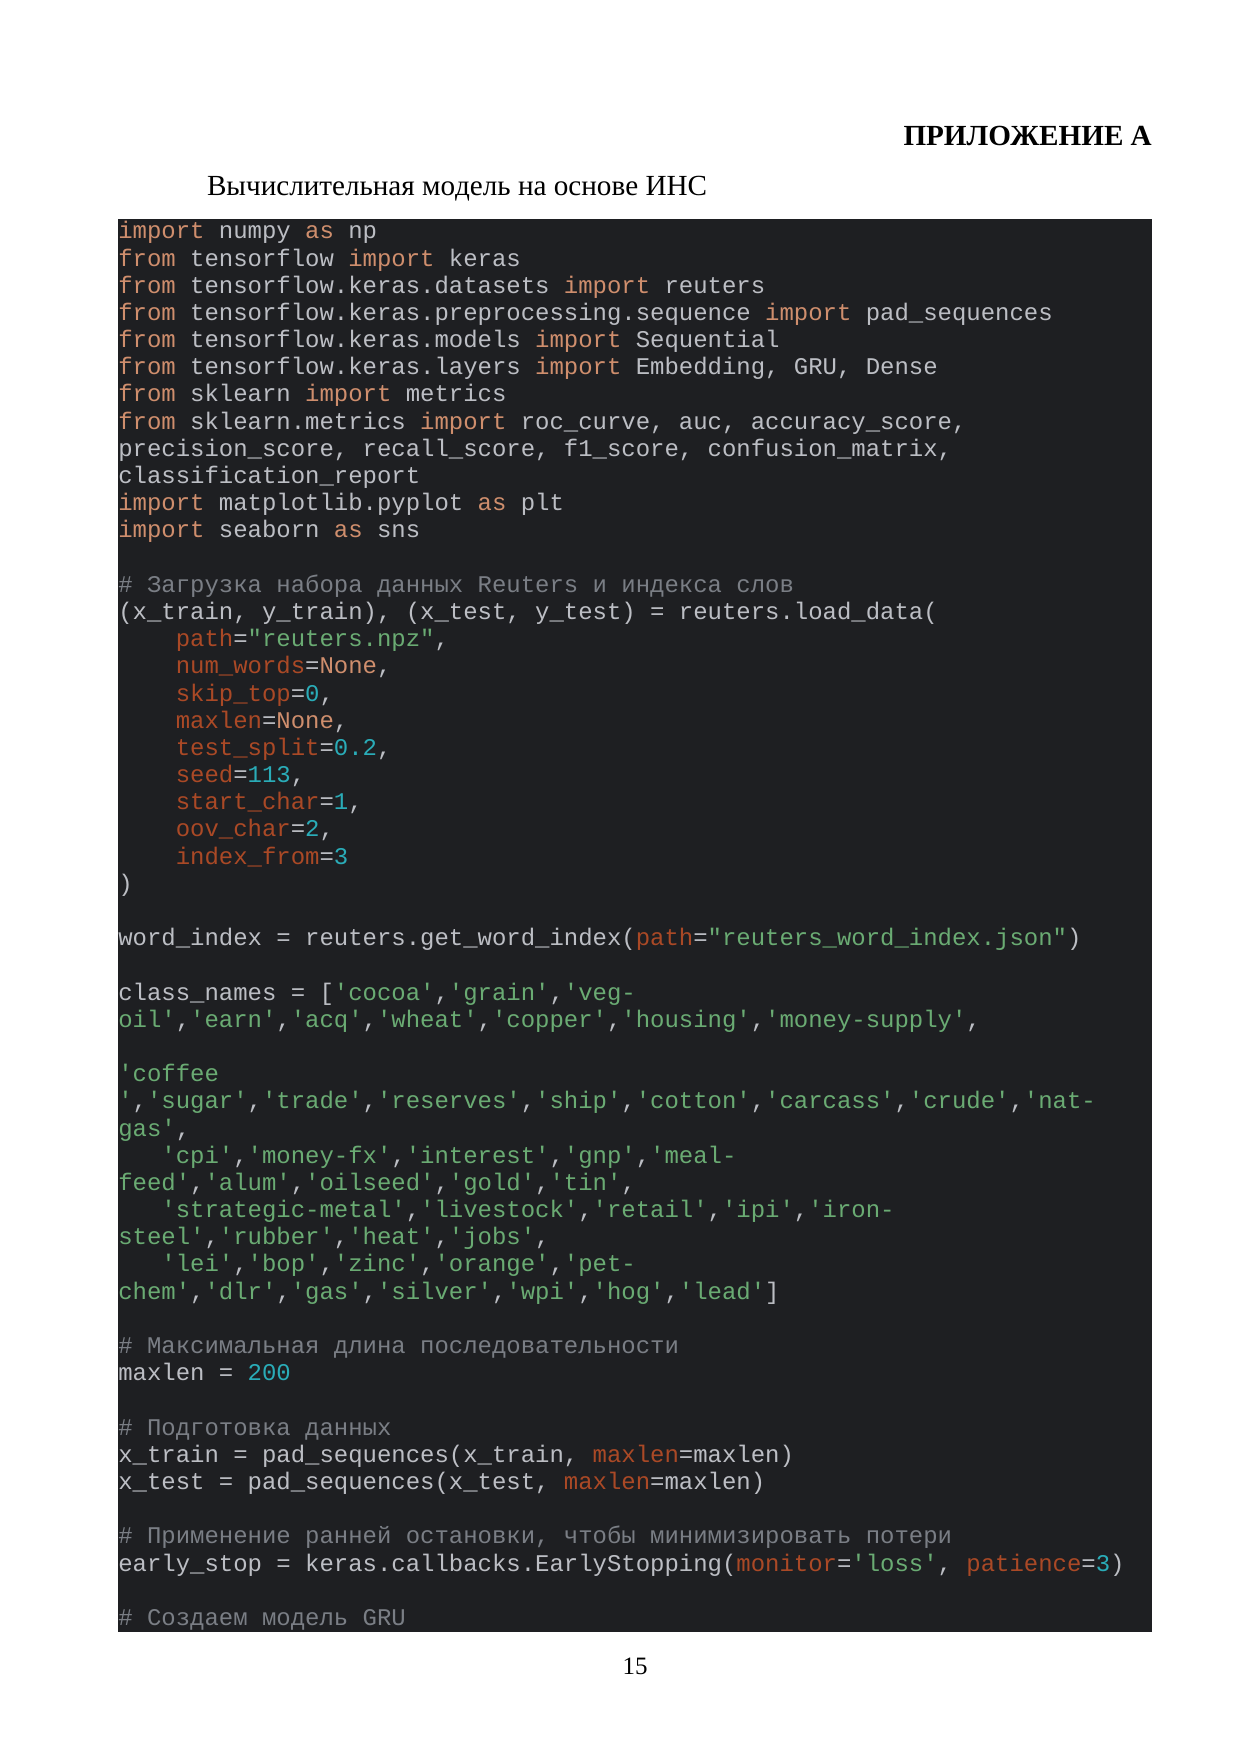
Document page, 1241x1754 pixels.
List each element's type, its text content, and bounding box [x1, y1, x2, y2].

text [118, 219, 1152, 1632]
subtitle Приложение А [207, 118, 1152, 152]
text Вычислительная модель на основе ИНС [118, 168, 1152, 202]
